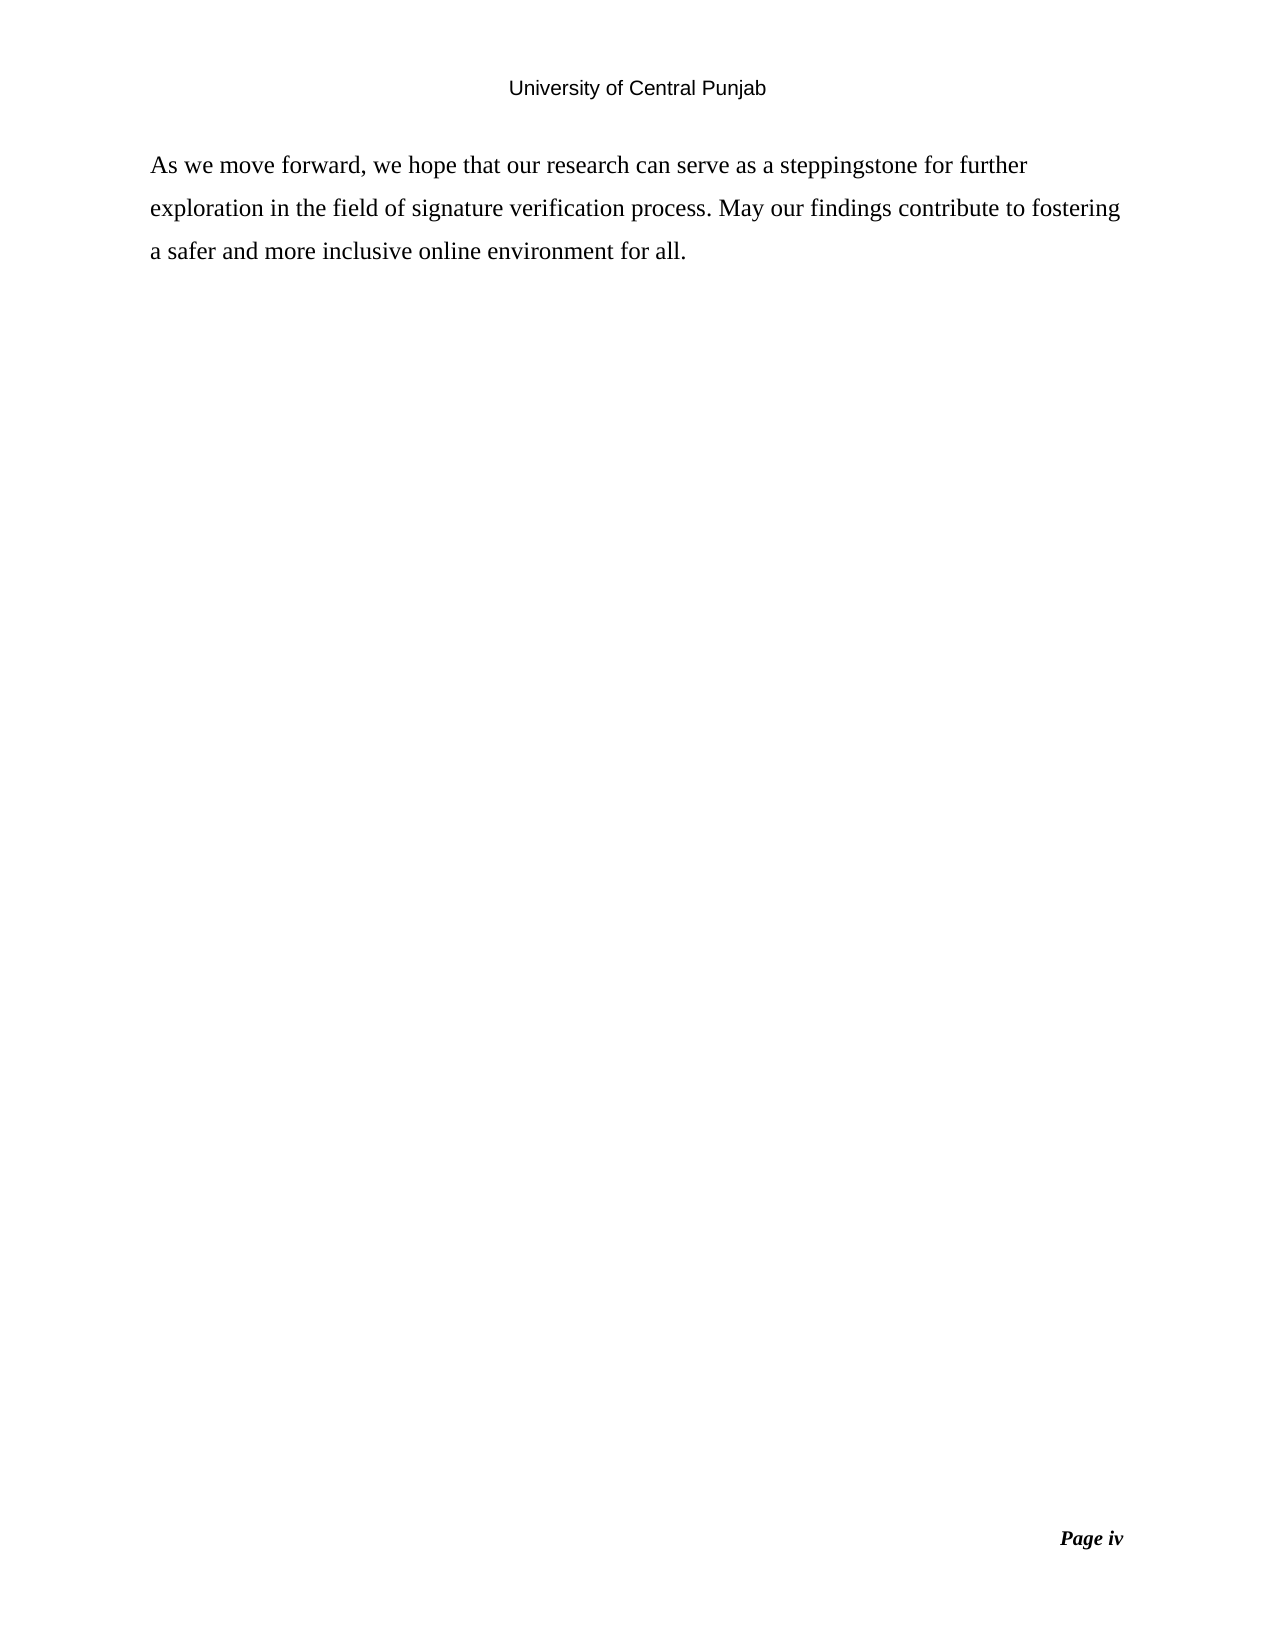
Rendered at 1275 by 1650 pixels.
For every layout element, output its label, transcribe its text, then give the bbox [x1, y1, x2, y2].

title As we move forward, we hope that our research can serve as a steppingstone for further exploration in the field of signature verification process. May our findings contribute to fostering a safer and more inclusive online environment for all. [150, 150, 1125, 265]
